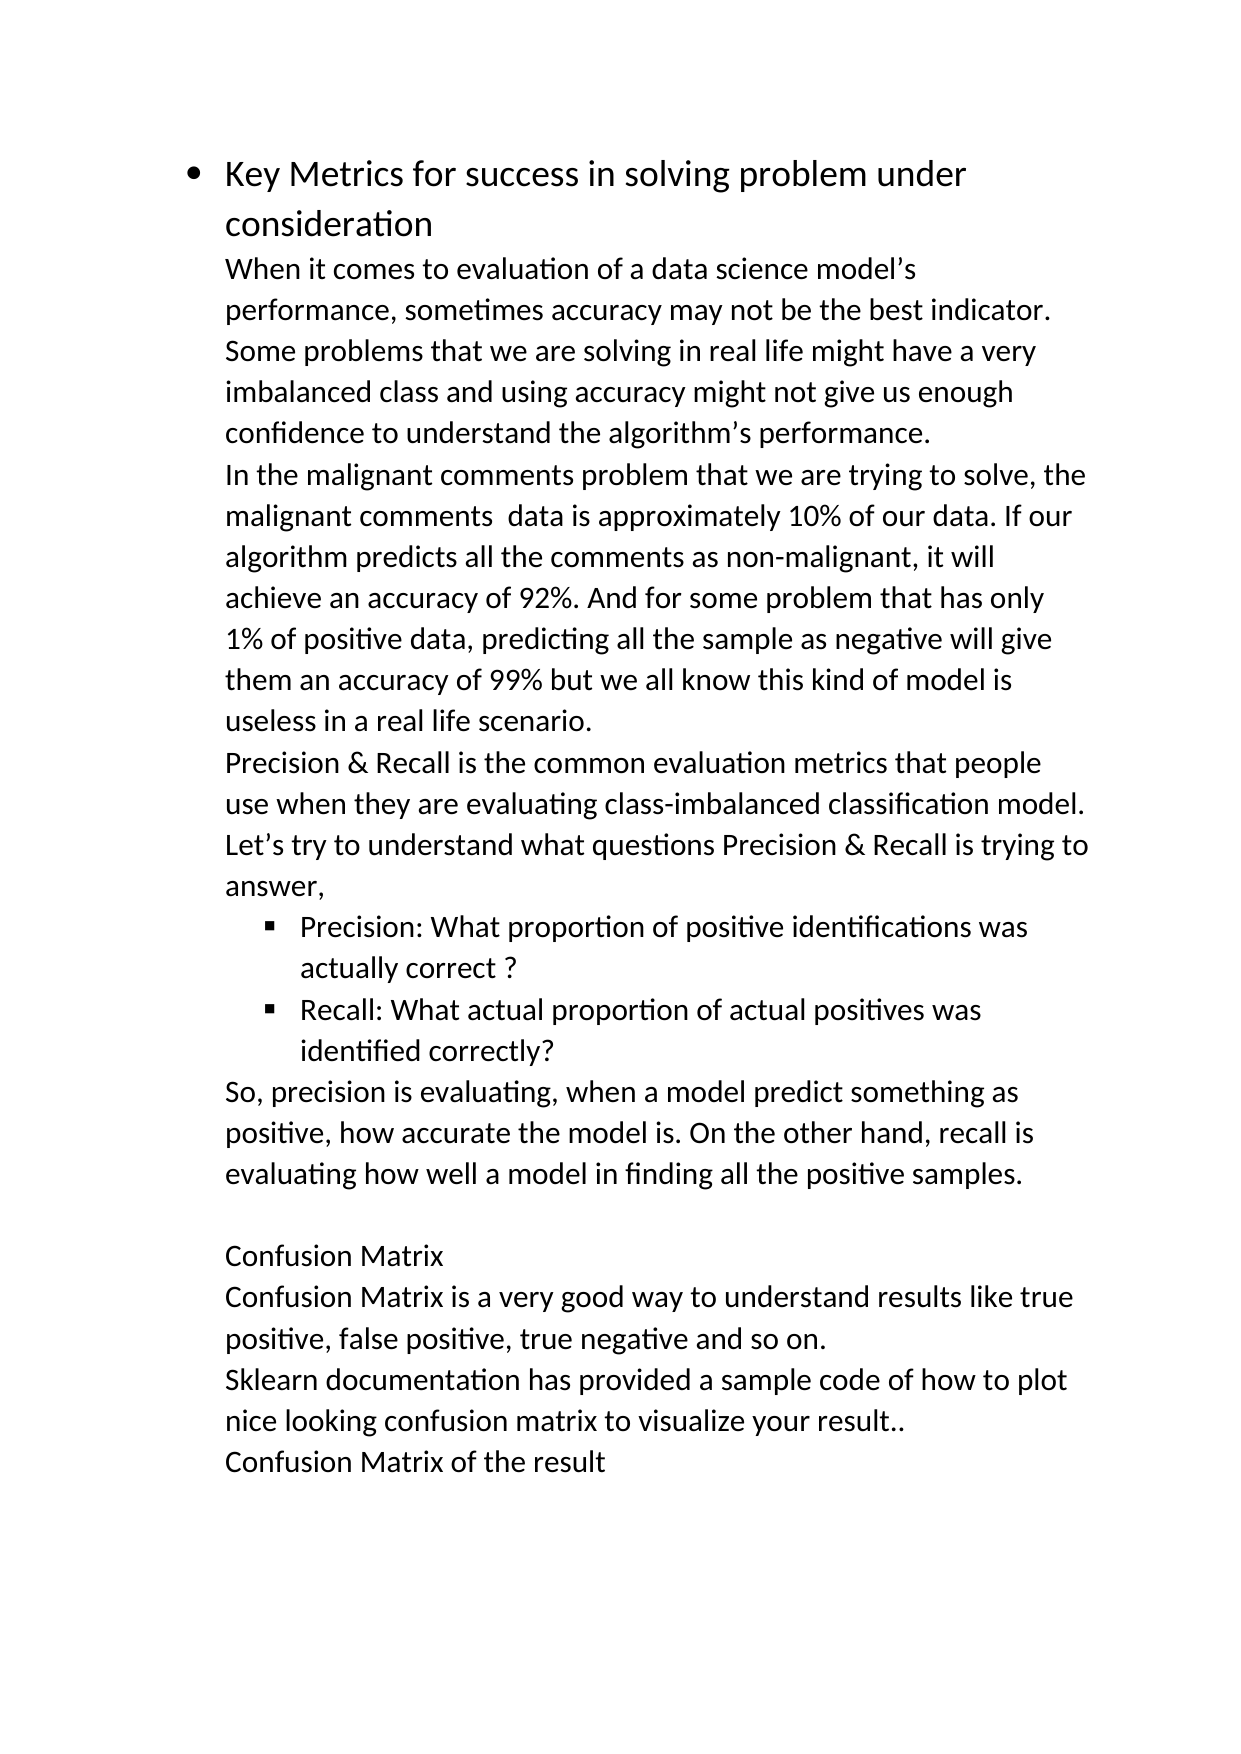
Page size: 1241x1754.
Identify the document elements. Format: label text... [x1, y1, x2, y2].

list Precision & Recall is the common evaluation metrics that people use when they are evaluating class-imbalanced classification model. [225, 743, 1090, 822]
list Confusion Matrix [225, 1236, 1090, 1274]
list When it comes to evaluation of a data science model’s performance, sometimes accuracy may not be the best indicator. [225, 249, 1090, 328]
list Key Metrics for success in solving problem under consideration [187, 150, 1090, 245]
list Recall: What actual proportion of actual positives was identified correctly? [262, 989, 1090, 1069]
list Let’s try to understand what questions Precision & Recall is trying to answer, [225, 825, 1090, 904]
list Confusion Matrix of the result [225, 1442, 1090, 1480]
list Confusion Matrix is a very good way to understand results like true positive, false positive, true negative and so on. [225, 1278, 1090, 1357]
list So, precision is evaluating, when a model predict something as positive, how accurate the model is. On the other hand, recall is evaluating how well a model in finding all the positive samples. [225, 1072, 1090, 1192]
list Sklearn documentation has provided a sample code of how to plot nice looking confusion matrix to visualize your result.. [225, 1360, 1090, 1439]
list Some problems that we are solving in real life might have a very imbalanced class and using accuracy might not give us enough confidence to understand the algorithm’s performance. [225, 331, 1090, 452]
list In the malignant comments problem that we are trying to solve, the malignant comments data is approximately 10% of our data. If our algorithm predicts all the comments as non-malignant, it will achieve an accuracy of 92%. And for some problem that has only 1% of positive data, predicting all the sample as negative will give them an accuracy of 99% but we all know this kind of model is useless in a real life scenario. [225, 455, 1090, 740]
list Precision: What proportion of positive identifications was actually correct ? [262, 907, 1090, 987]
